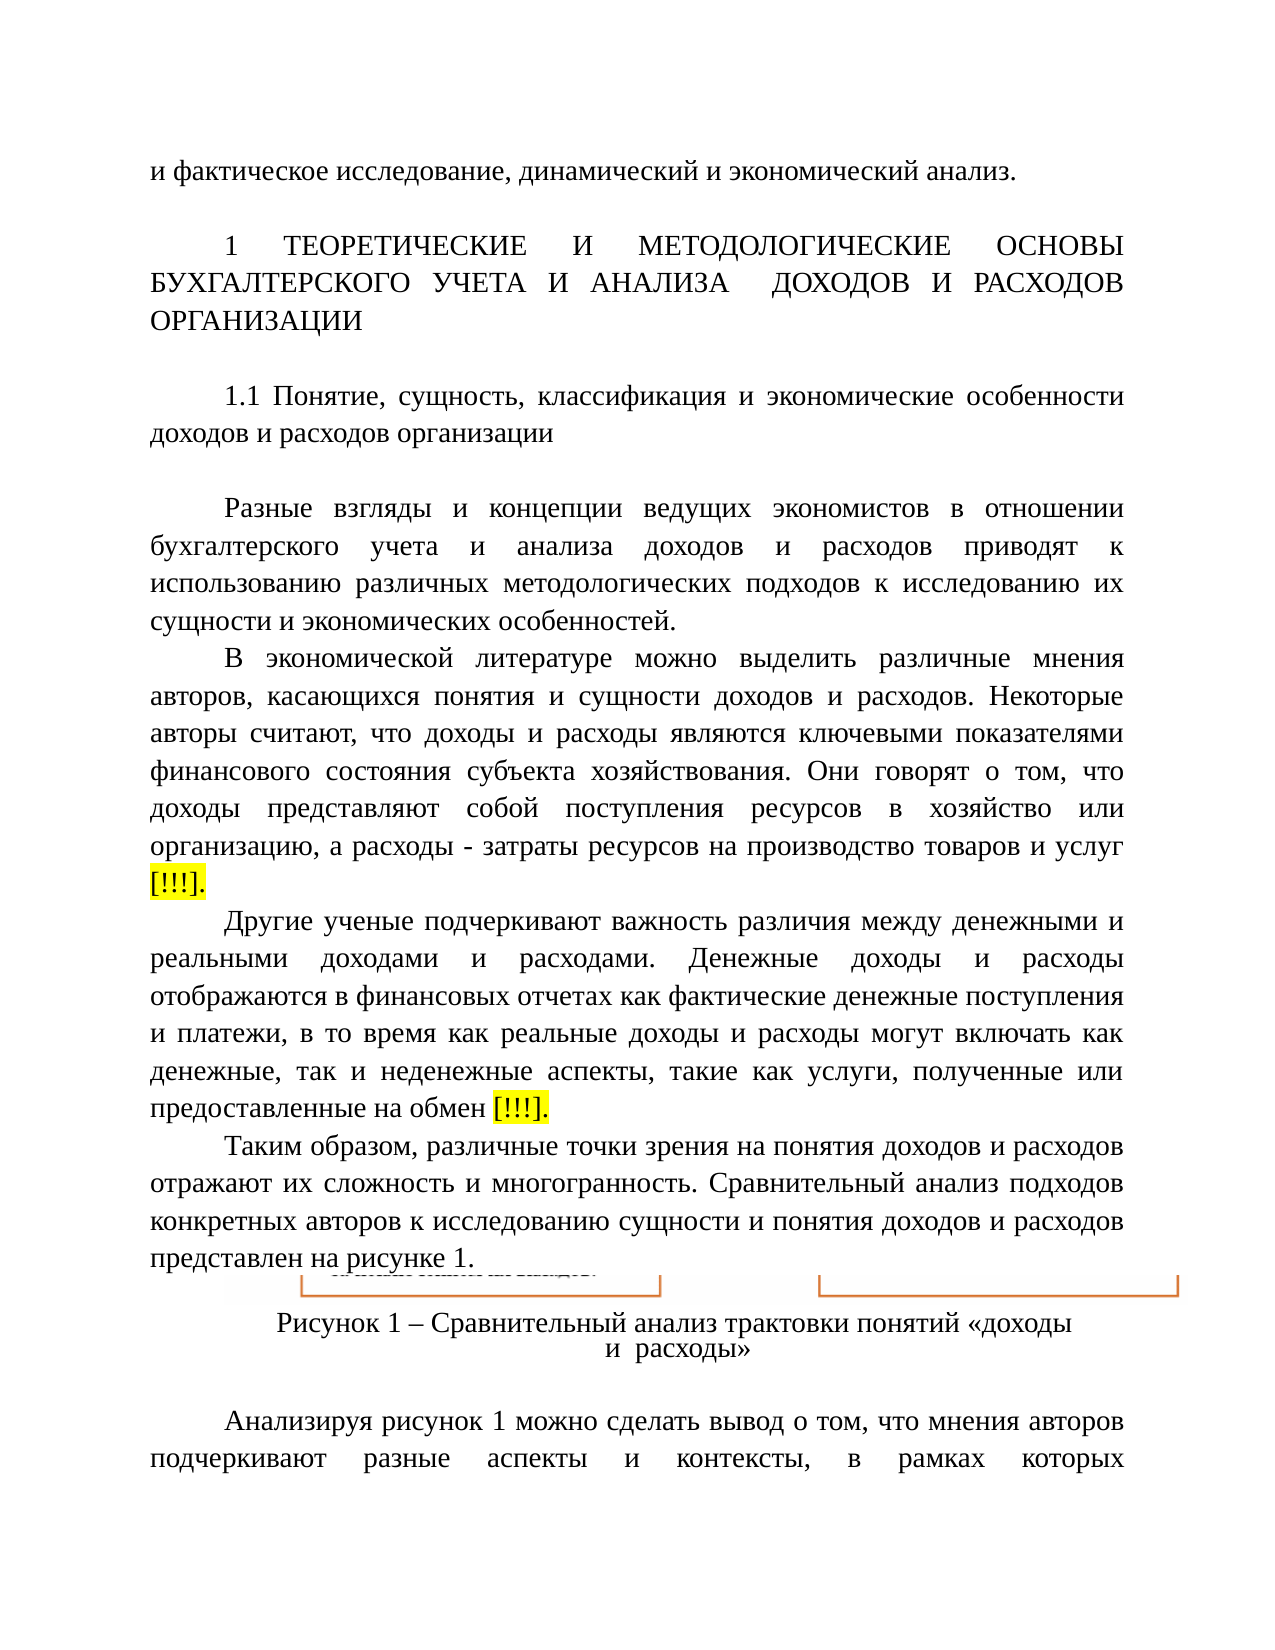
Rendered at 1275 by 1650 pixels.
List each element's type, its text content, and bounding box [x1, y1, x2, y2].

text Разные взгляды и концепции ведущих экономистов в отношении бухгалтерского учета и анализа доходов и расходов приводят к использованию различных методологических подходов к исследованию их сущности и экономических особенностей. [150, 487, 1125, 637]
text Рисунок 1 – Сравнительный анализ трактовки понятий «доходы [150, 1312, 1125, 1337]
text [150, 150, 1125, 187]
text В экономической литературе можно выделить различные мнения авторов, касающихся понятия и сущности доходов и расходов. Некоторые авторы считают, что доходы и расходы являются ключевыми показателями финансового состояния субъекта хозяйствования. Они говорят о том, что доходы представляют собой поступления ресурсов в хозяйство или организацию, а расходы - затраты ресурсов на производство товаров и услуг [!!!]. [150, 637, 1125, 900]
text Таким образом, различные точки зрения на понятия доходов и расходов отражают их сложность и многогранность. Сравнительный анализ подходов конкретных авторов к исследованию сущности и понятия доходов и расходов представлен на рисунке 1. [150, 1125, 1125, 1275]
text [150, 1400, 1125, 1475]
text 1 ТЕОРЕТИЧЕСКИЕ И МЕТОДОЛОГИЧЕСКИЕ ОСНОВЫ БУХГАЛТЕРСКОГО УЧЕТА И АНАЛИЗА ДОХОДОВ И РАСХОДОВ ОРГАНИЗАЦИИ [150, 225, 1125, 337]
text 1.1 Понятие, сущность, классификация и экономические особенности доходов и расходов организации [150, 375, 1125, 450]
text и расходы» [150, 1337, 1125, 1362]
text Другие ученые подчеркивают важность различия между денежными и реальными доходами и расходами. Денежные доходы и расходы отображаются в финансовых отчетах как фактические денежные поступления и платежи, в то время как реальные доходы и расходы могут включать как денежные, так и неденежные аспекты, такие как услуги, полученные или предоставленные на обмен [!!!]. [150, 900, 1125, 1125]
